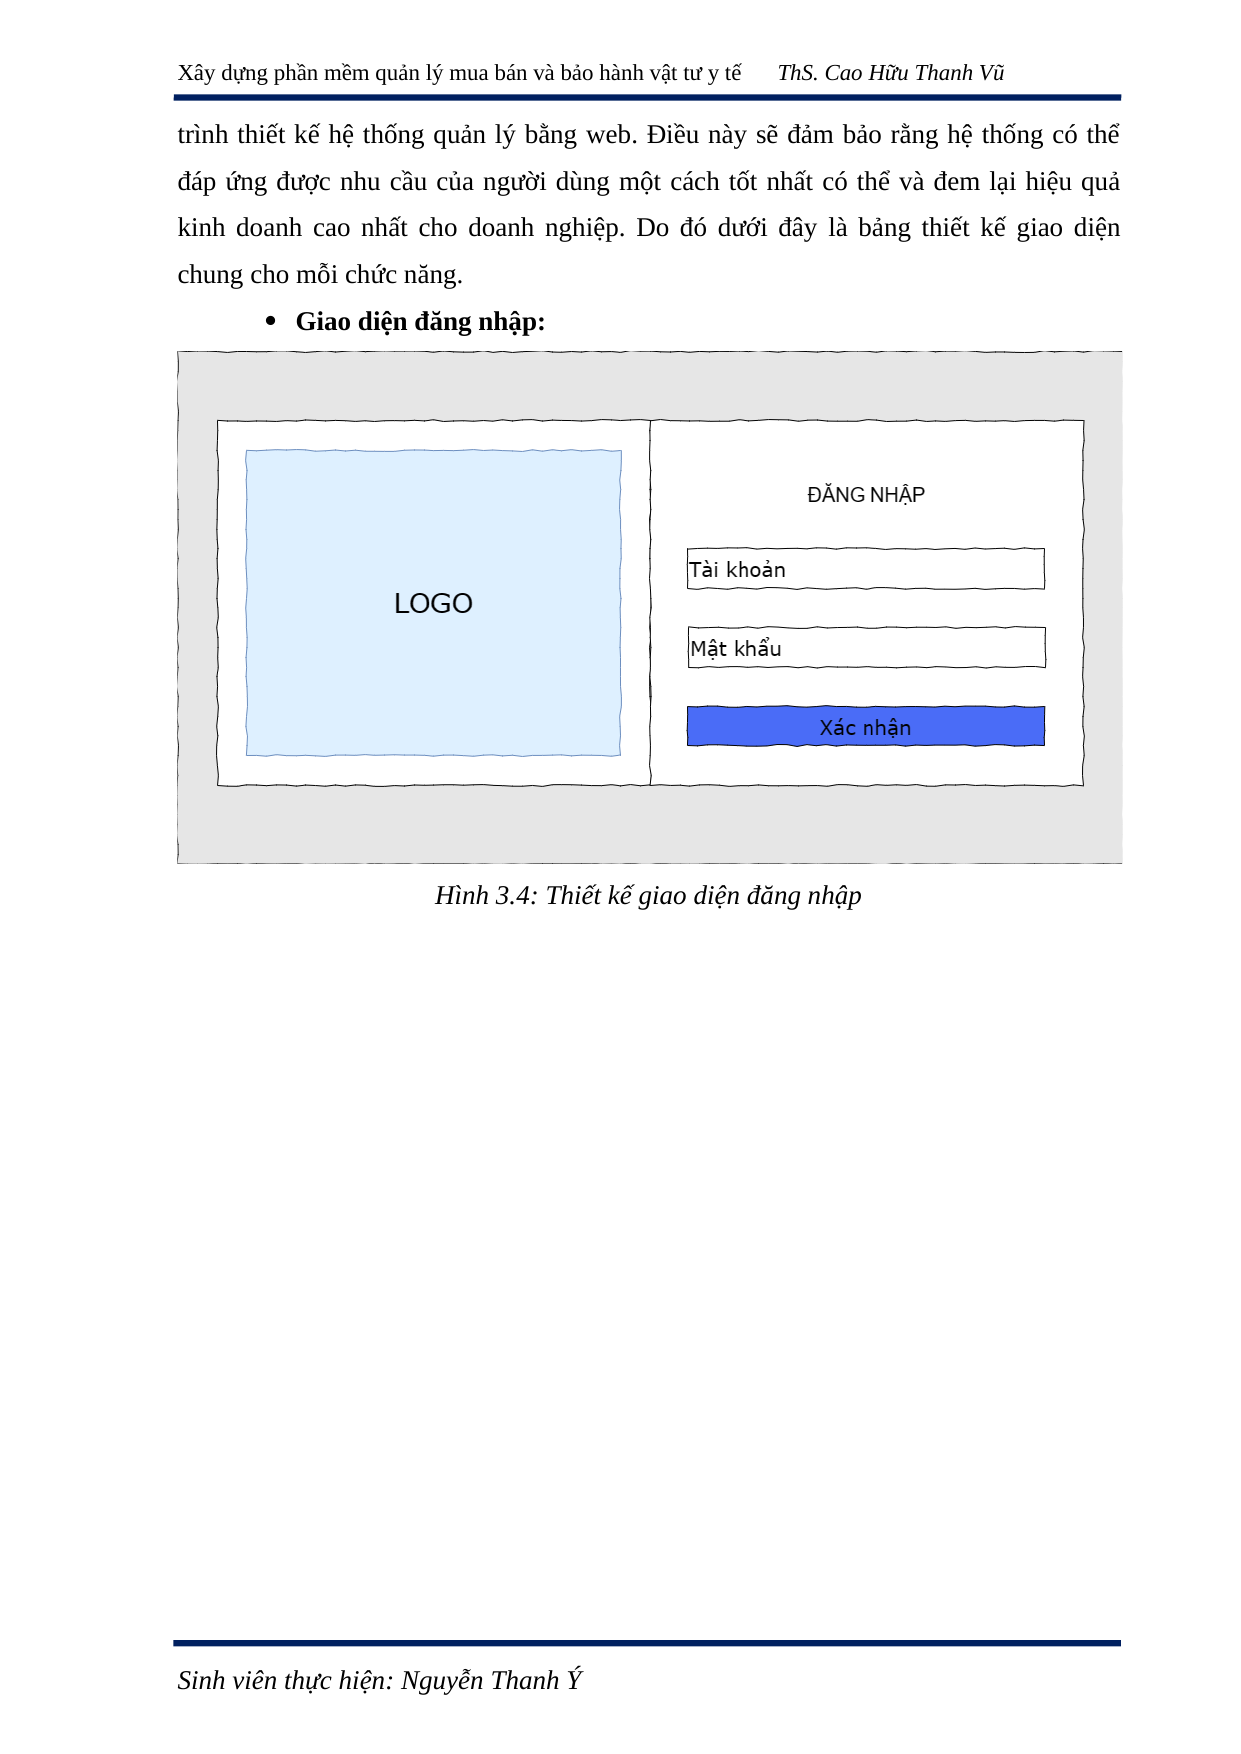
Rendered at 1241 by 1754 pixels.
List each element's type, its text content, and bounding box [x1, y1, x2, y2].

picture [177, 351, 1123, 864]
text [177, 118, 1122, 289]
list Giao diện đăng nhập: [177, 305, 1122, 336]
text Hình 3.4: Thiết kế giao diện đăng nhập [177, 879, 1122, 911]
